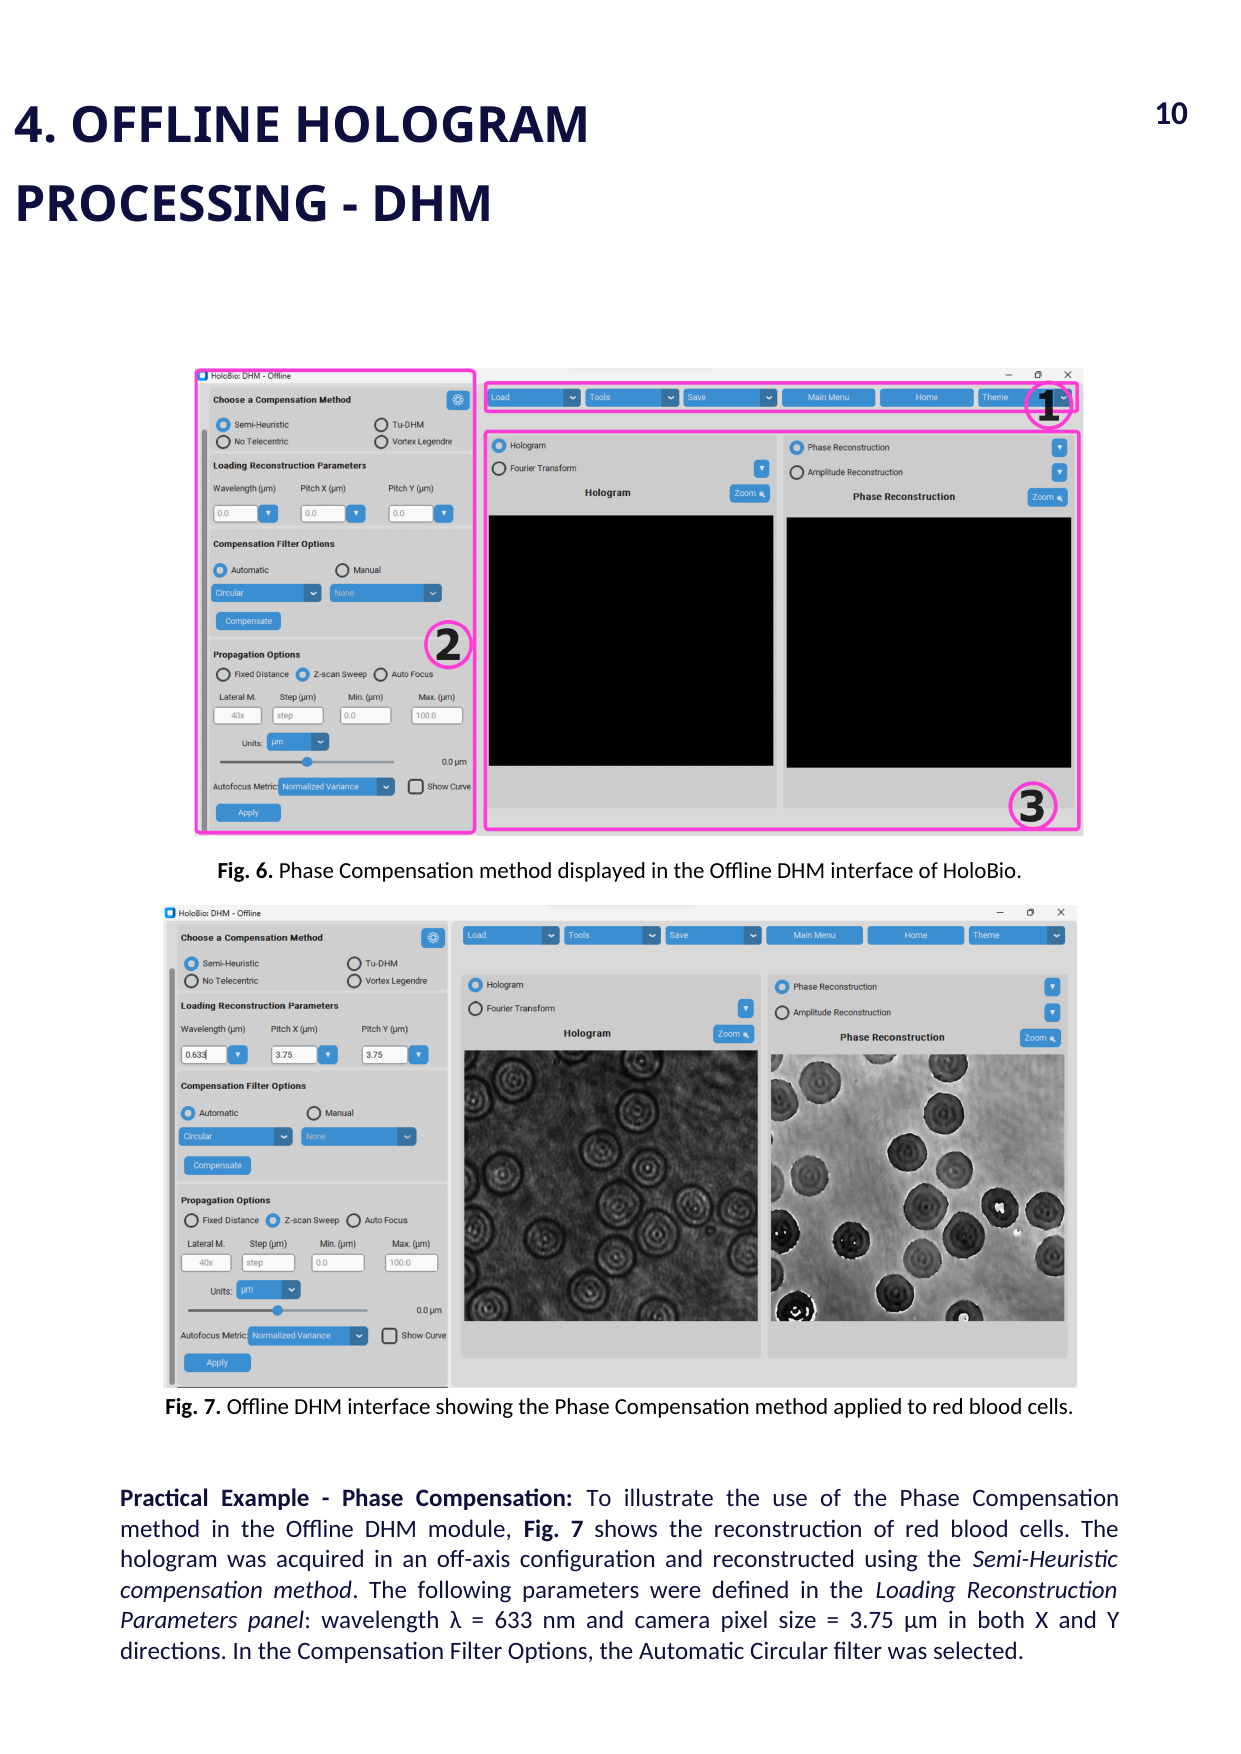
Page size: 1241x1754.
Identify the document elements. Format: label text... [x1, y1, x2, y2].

picture [194, 368, 1084, 836]
text Fig. 7. Offline DHM interface showing the Phase Compensation method applied to red blood cells. [120, 1392, 1120, 1421]
picture [163, 905, 1077, 1388]
table_header 4. OFFLINE HOLOGRAM PROCESSING - DHM [3, 89, 683, 244]
text Practical Example - Phase Compensation: To illustrate the use of the Phase Compensation method in the Offline DHM module, Fig. 7 shows the reconstruction of red blood cells. The hologram was acquired in an off-axis configuration and reconstructed using the Semi-Heuristic compensation method. The following parameters were defined in the Loading Reconstruction Parameters panel: wavelength λ = 633 nm and camera pixel size = 3.75 µm in both X and Y directions. In the Compensation Filter Options, the Automatic Circular filter was selected. [120, 1482, 1120, 1665]
text Fig. 6. Phase Compensation method displayed in the Offline DHM interface of HoloBio. [120, 856, 1120, 884]
